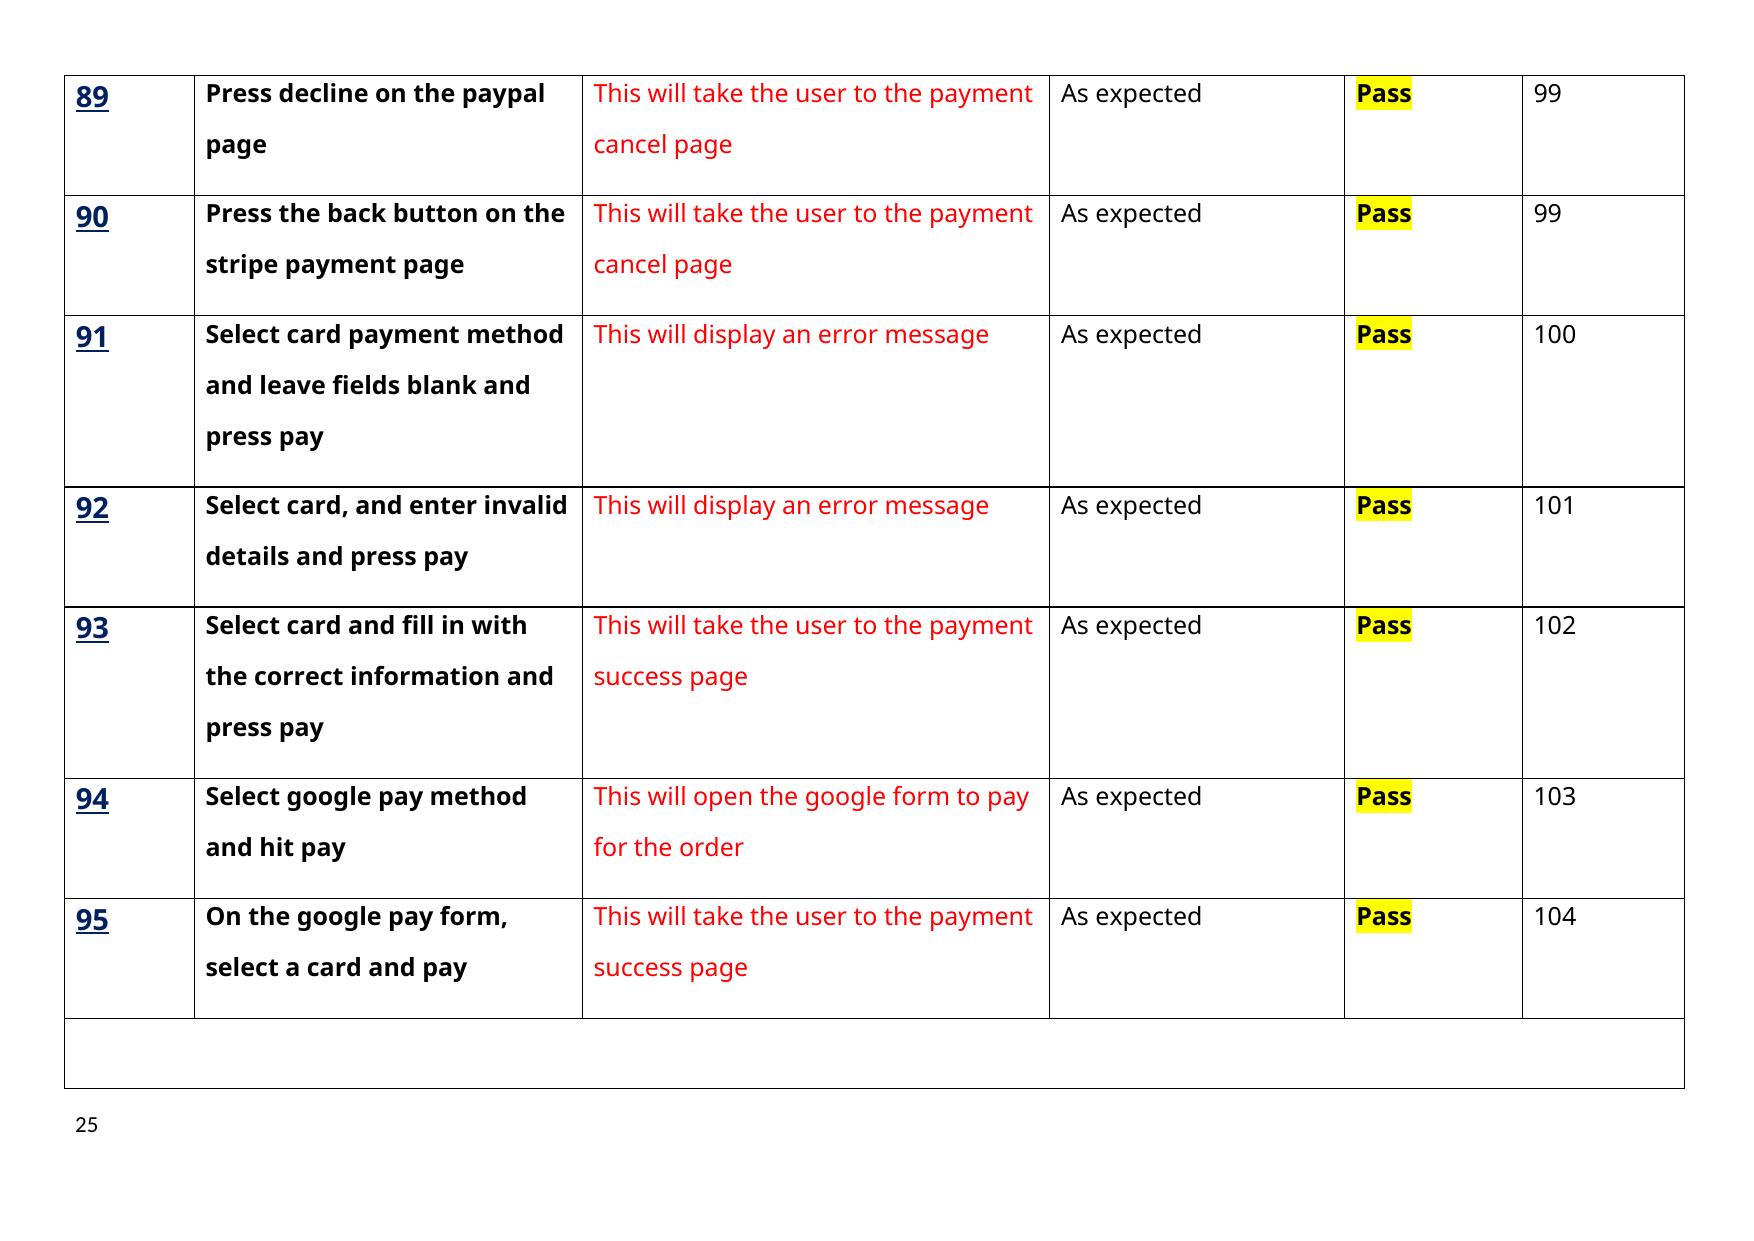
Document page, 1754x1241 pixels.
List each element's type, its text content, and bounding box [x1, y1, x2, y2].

table_cell 102 [1523, 608, 1684, 778]
table_cell This will take the user to the payment cancel page [583, 196, 1049, 315]
table_cell This will take the user to the payment success page [583, 608, 1049, 778]
table_cell Select card and fill in with the correct information and press pay [195, 608, 582, 778]
table_cell Pass [1345, 316, 1522, 486]
table_cell As expected [1050, 196, 1344, 315]
table_cell 90 [65, 196, 194, 315]
table_cell 99 [1523, 76, 1684, 195]
table_cell As expected [1050, 76, 1344, 195]
table_cell This will display an error message [583, 488, 1049, 606]
table_cell As expected [1050, 608, 1344, 778]
table_cell 99 [1523, 196, 1684, 315]
table_cell Press the back button on the stripe payment page [195, 196, 582, 315]
table_cell 103 [1523, 779, 1684, 898]
table_cell This will display an error message [583, 316, 1049, 486]
table_cell Pass [1345, 488, 1522, 606]
table_cell On the google pay form, select a card and pay [195, 899, 582, 1018]
table_cell Select card payment method and leave fields blank and press pay [195, 316, 582, 486]
table_cell This will open the google form to pay for the order [583, 779, 1049, 898]
table_cell 92 [65, 488, 194, 606]
table_cell 89 [65, 76, 194, 195]
table_cell Select card, and enter invalid details and press pay [195, 488, 582, 606]
table_cell As expected [1050, 899, 1344, 1018]
table_cell As expected [1050, 488, 1344, 606]
table_cell This will take the user to the payment cancel page [583, 76, 1049, 195]
table_cell This will take the user to the payment success page [583, 899, 1049, 1018]
table_cell 93 [65, 608, 194, 778]
table_cell 104 [1523, 899, 1684, 1018]
table_cell As expected [1050, 779, 1344, 898]
table_cell Pass [1345, 779, 1522, 898]
table_cell 95 [65, 899, 194, 1018]
table_cell 91 [65, 316, 194, 486]
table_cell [65, 1019, 1684, 1088]
table_cell 100 [1523, 316, 1684, 486]
table_cell Pass [1345, 899, 1522, 1018]
table_cell As expected [1050, 316, 1344, 486]
table_cell 101 [1523, 488, 1684, 606]
table_cell Select google pay method and hit pay [195, 779, 582, 898]
table_cell Pass [1345, 608, 1522, 778]
table_cell 94 [65, 779, 194, 898]
table_cell Pass [1345, 196, 1522, 315]
table_cell Pass [1345, 76, 1522, 195]
table_cell Press decline on the paypal page [195, 76, 582, 195]
